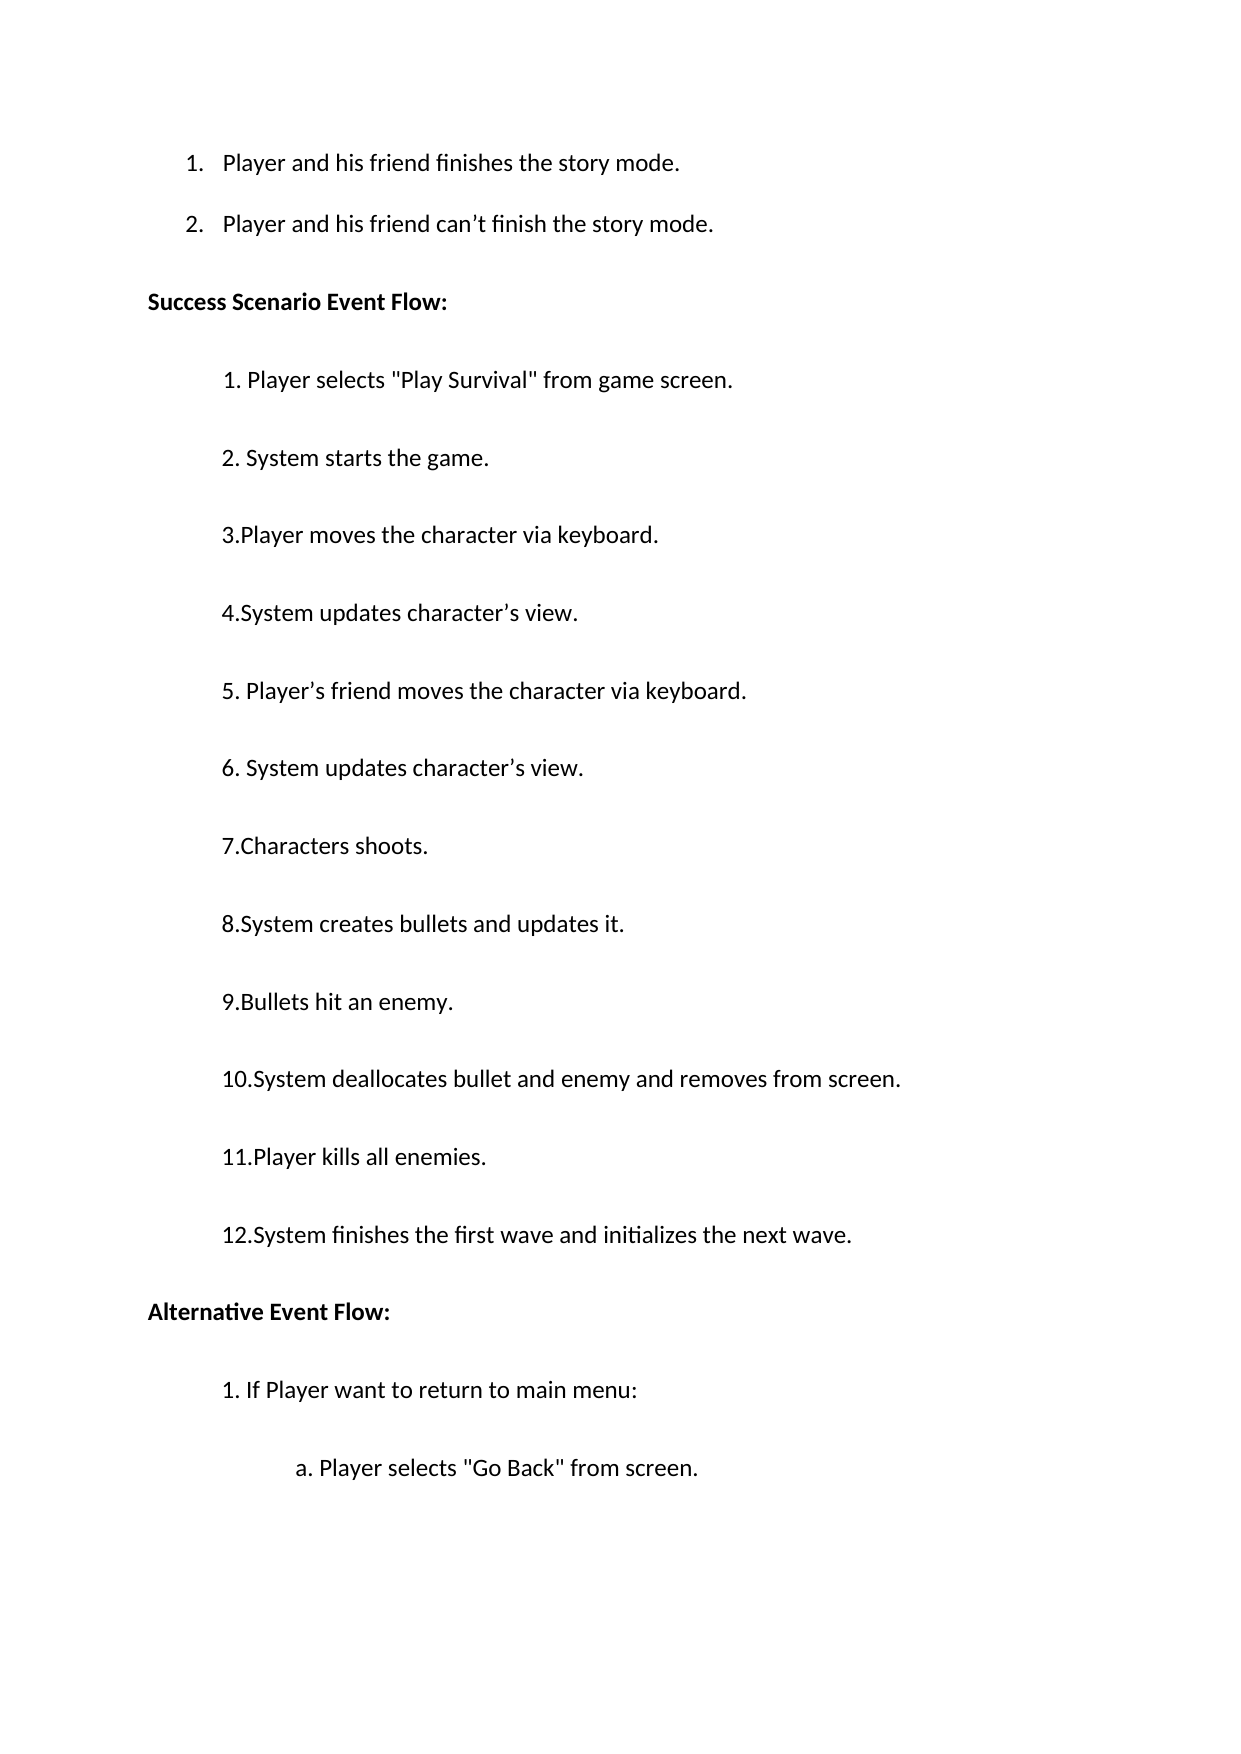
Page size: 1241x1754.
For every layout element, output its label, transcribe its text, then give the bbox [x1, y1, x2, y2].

text 1. Player selects "Play Survival" from game screen. [148, 364, 1093, 394]
text 10.System deallocates bullet and enemy and removes from screen. [148, 1063, 1093, 1094]
text 3.Player moves the character via keyboard. [148, 519, 1093, 550]
text 9.Bullets hit an enemy. [148, 986, 1093, 1016]
text Alternative Event Flow: [148, 1297, 1093, 1327]
text 1. If Player want to return to main menu: [148, 1374, 1093, 1405]
text 5. Player’s friend moves the character via keyboard. [148, 675, 1093, 705]
text 12.System finishes the first wave and initializes the next wave. [148, 1219, 1093, 1249]
list Player and his friend can’t finish the story mode. [185, 209, 1093, 239]
list Player and his friend finishes the story mode. [185, 148, 1093, 178]
text 4.System updates character’s view. [148, 597, 1093, 628]
text 6. System updates character’s view. [148, 753, 1093, 783]
text 2. System starts the game. [148, 442, 1093, 472]
text a. Player selects "Go Back" from screen. [148, 1452, 1093, 1482]
text Success Scenario Event Flow: [148, 286, 1093, 317]
text 11.Player kills all enemies. [148, 1141, 1093, 1172]
text 8.System creates bullets and updates it. [148, 908, 1093, 938]
text 7.Characters shoots. [148, 830, 1093, 861]
